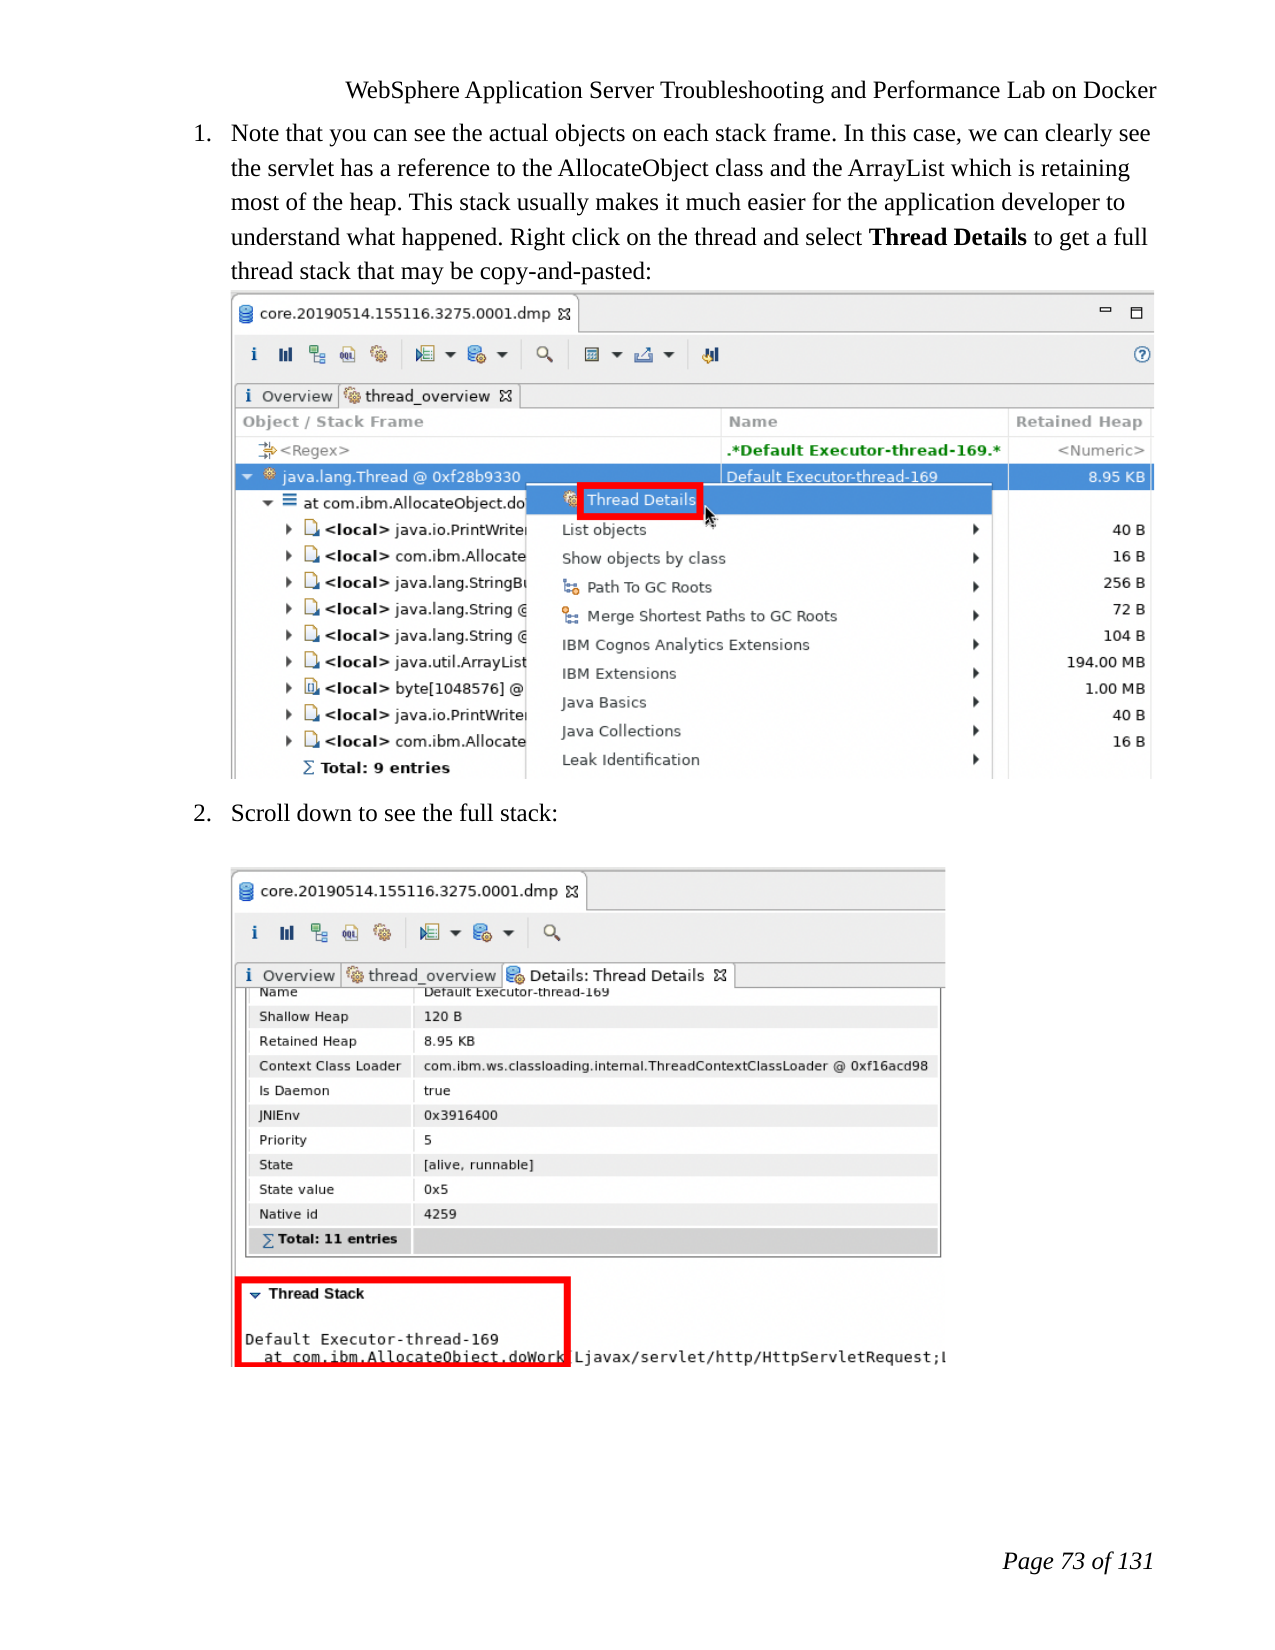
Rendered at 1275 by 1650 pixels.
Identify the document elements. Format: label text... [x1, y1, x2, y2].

picture [230, 867, 946, 1367]
picture [230, 290, 1155, 779]
